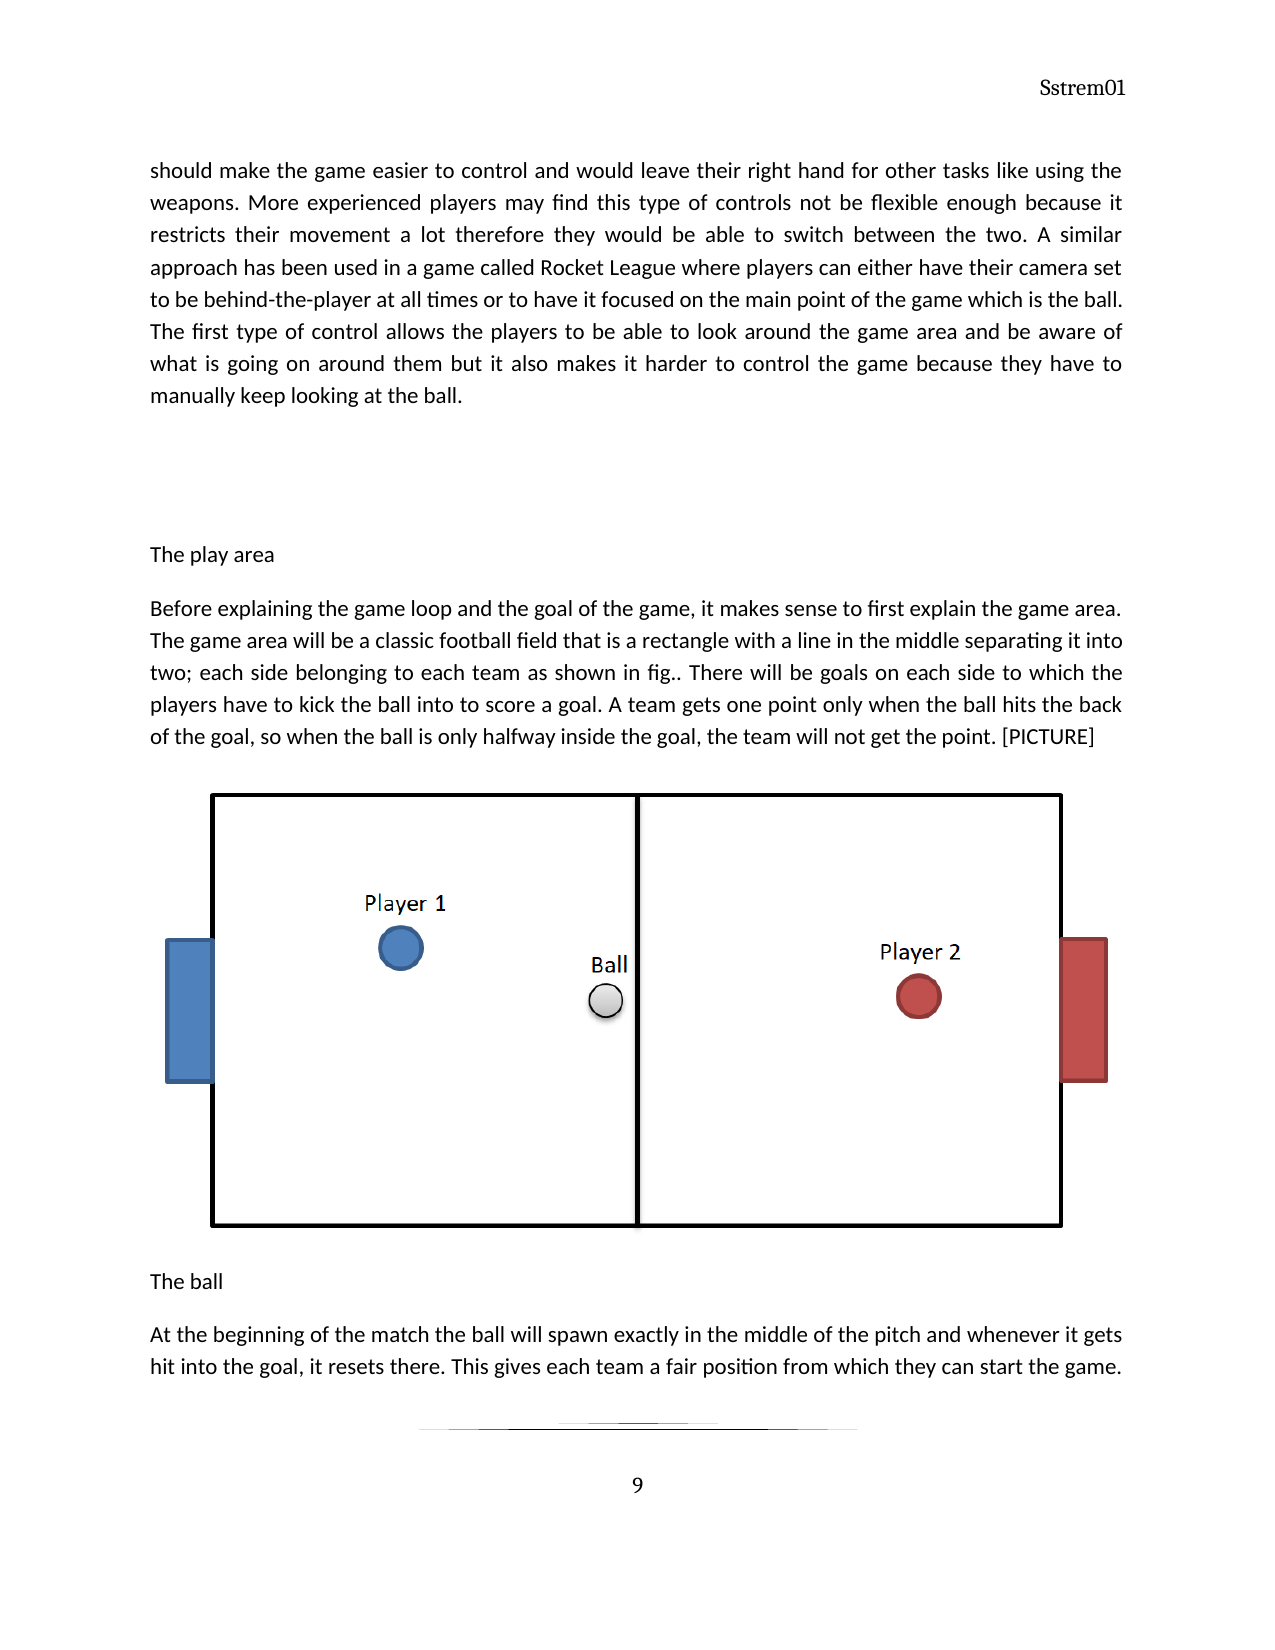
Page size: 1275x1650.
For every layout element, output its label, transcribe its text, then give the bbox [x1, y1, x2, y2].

picture [150, 775, 1125, 1243]
text Before explaining the game loop and the goal of the game, it makes sense to first explain the game area. The game area will be a classic football field that is a rectangle with a line in the middle separating it into two; each side belonging to each team as shown in fig.. There will be goals on each side to which the players have to kick the ball into to score a goal. A team gets one point only when the ball hits the back of the goal, so when the ball is only halfway inside the goal, the team will not get the point. [PICTURE] [150, 594, 1125, 750]
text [150, 1320, 1125, 1380]
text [150, 156, 1125, 409]
text The ball [150, 1267, 1125, 1295]
text The play area [150, 541, 1125, 569]
